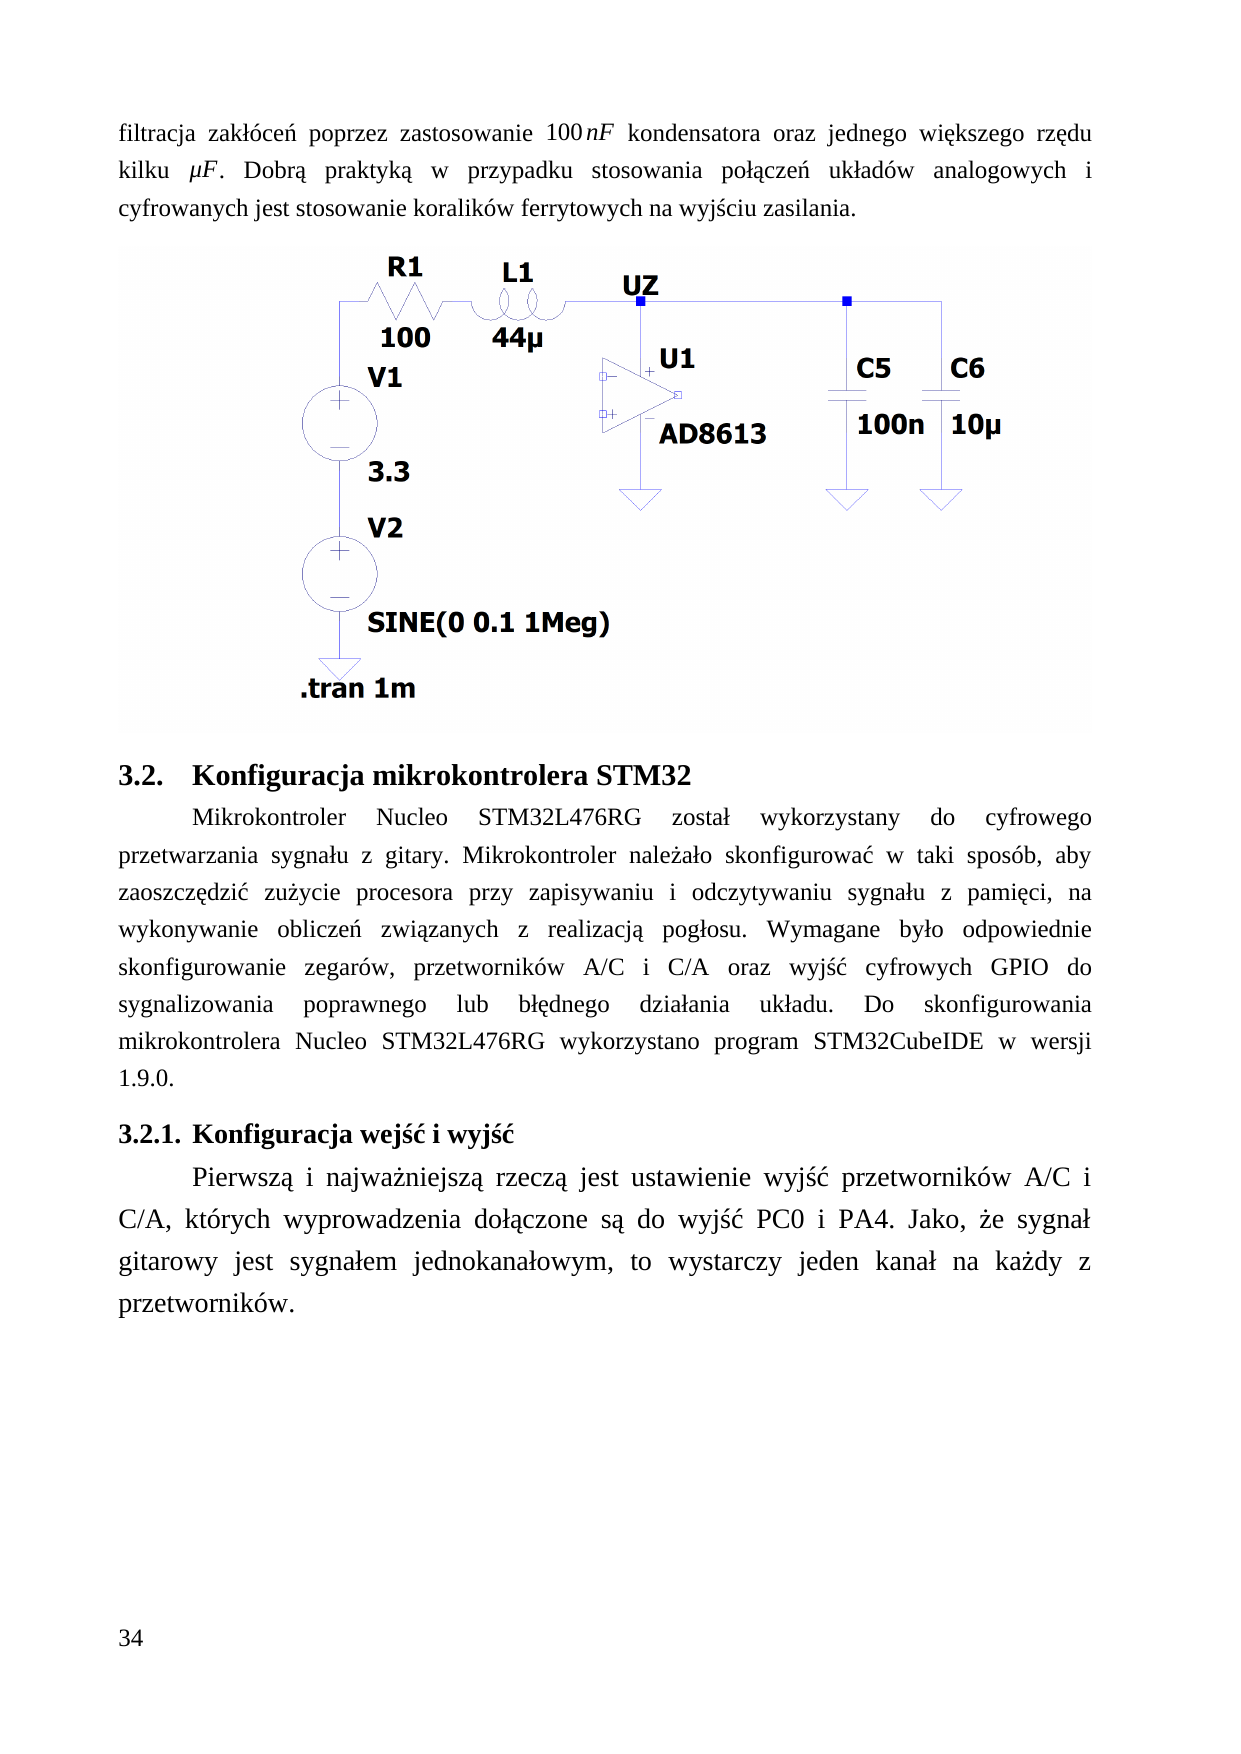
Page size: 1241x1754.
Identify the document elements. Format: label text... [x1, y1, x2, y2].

picture [118, 246, 1093, 733]
text Pierwszą i najważniejszą rzeczą jest ustawienie wyjść przetworników A/C i C/A, których wyprowadzenia dołączone są do wyjść PC0 i PA4. Jako, że sygnał gitarowy jest sygnałem jednokanałowym, to wystarczy jeden kanał na każdy z przetworników. [118, 1159, 1092, 1318]
subtitle Konfiguracja mikrokontrolera STM32 [118, 757, 1092, 792]
subtitle Konfiguracja wejść i wyjść [118, 1117, 1092, 1150]
text Mikrokontroler Nucleo STM32L476RG został wykorzystany do cyfrowego przetwarzania sygnału z gitary. Mikrokontroler należało skonfigurować w taki sposób, aby zaoszczędzić zużycie procesora przy zapisywaniu i odczytywaniu sygnału z pamięci, na wykonywanie obliczeń związanych z realizacją pogłosu. Wymagane było odpowiednie skonfigurowanie zegarów, przetworników A/C i C/A oraz wyjść cyfrowych GPIO do sygnalizowania poprawnego lub błędnego działania układu. Do skonfigurowania mikrokontrolera Nucleo STM32L476RG wykorzystano program STM32CubeIDE w wersji 1.9.0. [118, 802, 1092, 1092]
